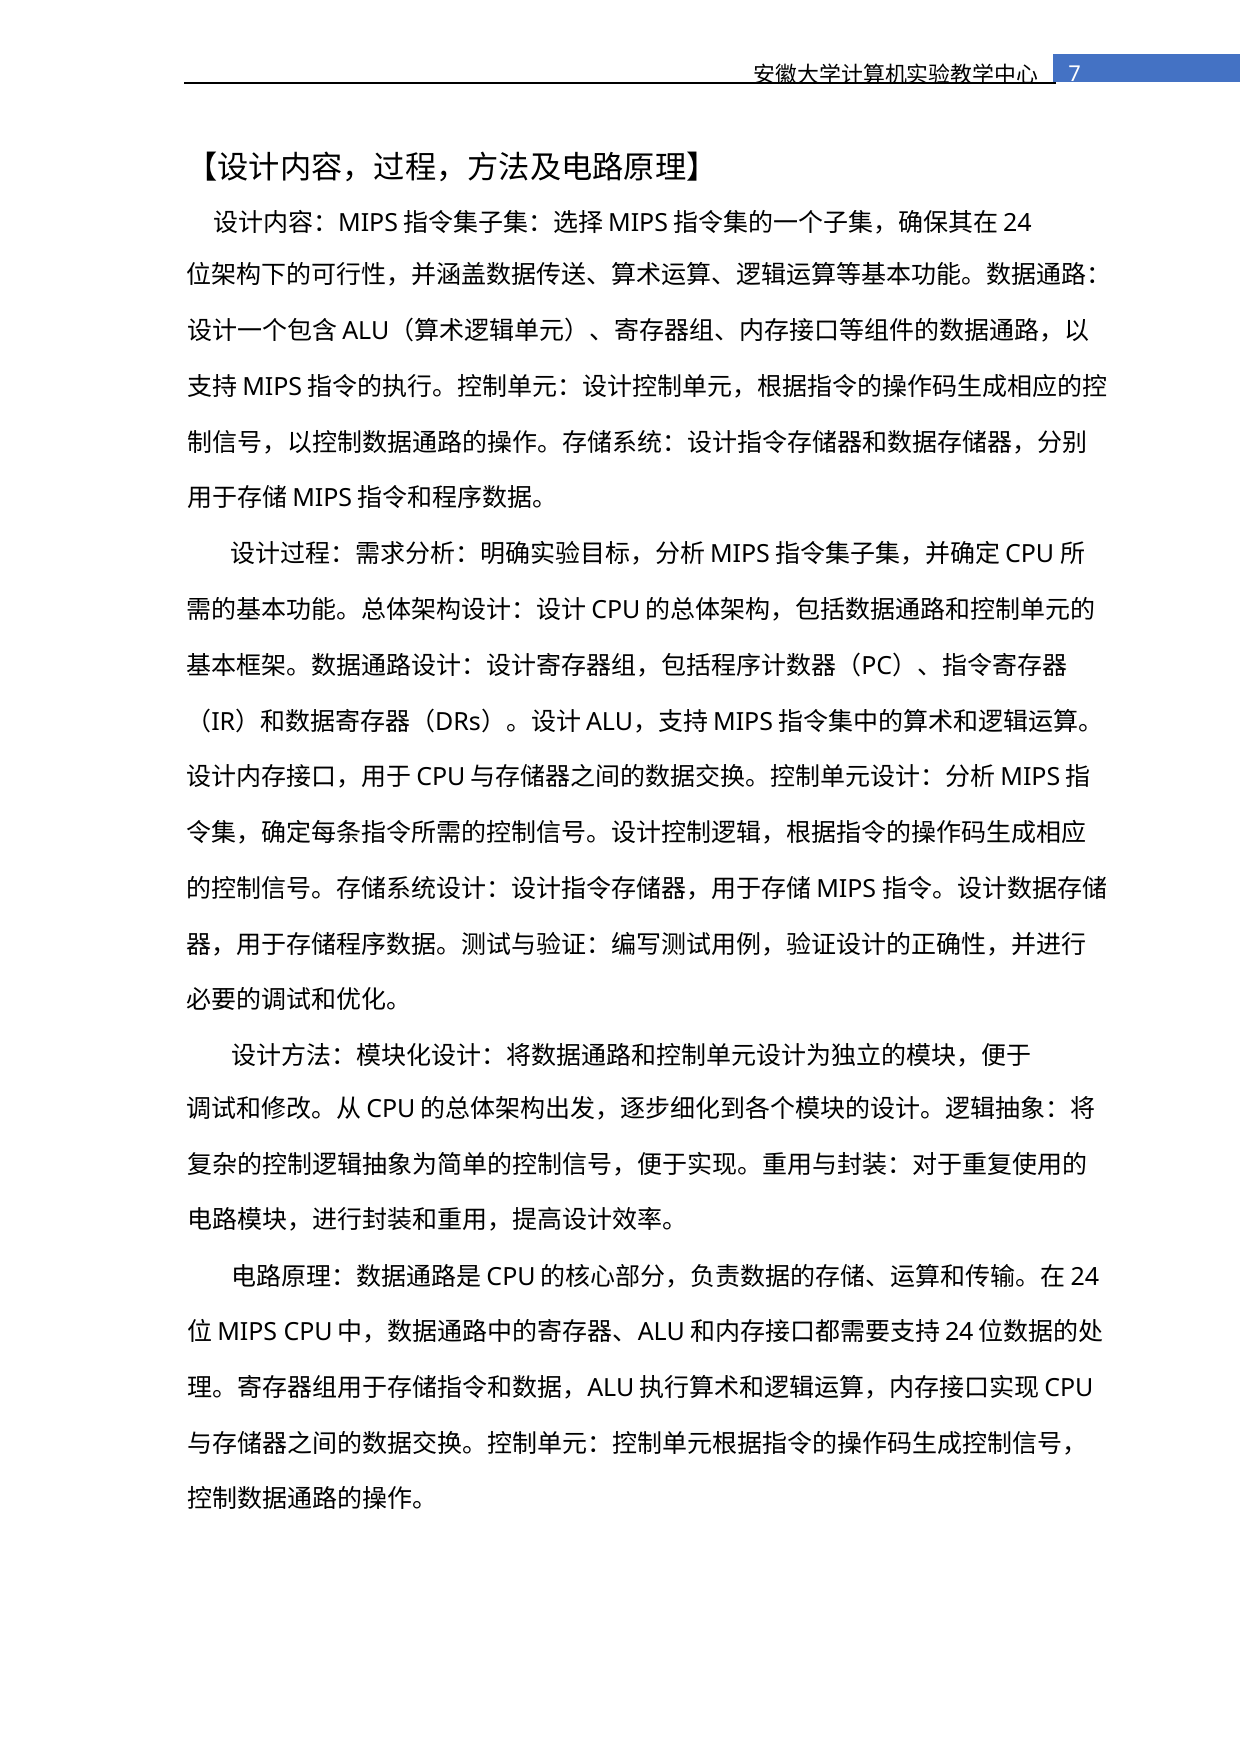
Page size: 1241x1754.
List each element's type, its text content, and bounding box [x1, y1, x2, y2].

text 调试和修改。从CPU的总体架构出发，逐步细化到各个模块的设计。逻辑抽象：将复杂的控制逻辑抽象为简单的控制信号，便于实现。重用与封装：对于重复使用的电路模块，进行封装和重用，提高设计效率。 [186, 1088, 1109, 1236]
text 设计内容：MIPS指令集子集：选择MIPS指令集的一个子集，确保其在24 [187, 202, 1031, 238]
text 设计方法：模块化设计：将数据通路和控制单元设计为独立的模块，便于 [231, 1036, 1109, 1072]
subtitle 【设计内容，过程，方法及电路原理】 [186, 143, 1109, 188]
text 设计过程：需求分析：明确实验目标，分析MIPS指令集子集，并确定CPU 所需的基本功能。总体架构设计：设计CPU的总体架构，包括数据通路和控制单元的基本框架。数据通路设计：设计寄存器组，包括程序计数器（PC）、指令寄存器（IR）和数据寄存器（DRs）。设计ALU，支持MIPS指令集中的算术和逻辑运算。设计内存接口，用于CPU与存储器之间的数据交换。控制单元设计：分析MIPS指令集，确定每条指令所需的控制信号。设计控制逻辑，根据指令的操作码生成相应的控制信号。存储系统设计：设计指令存储器，用于存储MIPS 指令。设计数据存储器，用于存储程序数据。测试与验证：编写测试用例，验证设计的正确性，并进行必要的调试和优化。 [186, 534, 1109, 1016]
text 电路原理：数据通路是CPU的核心部分，负责数据的存储、运算和传输。在24位MIPS CPU中，数据通路中的寄存器、ALU和内存接口都需要支持24位数据的处理。寄存器组用于存储指令和数据，ALU执行算术和逻辑运算，内存接口实现CPU与存储器之间的数据交换。控制单元：控制单元根据指令的操作码生成控制信号，控制数据通路的操作。 [187, 1256, 1109, 1515]
text 位架构下的可行性，并涵盖数据传送、算术运算、逻辑运算等基本功能。数据通路：设计一个包含ALU（算术逻辑单元）、寄存器组、内存接口等组件的数据通路，以支持MIPS指令的执行。控制单元：设计控制单元，根据指令的操作码生成相应的控制信号，以控制数据通路的操作。存储系统：设计指令存储器和数据存储器，分别用于存储MIPS指令和程序数据。 [186, 255, 1109, 514]
